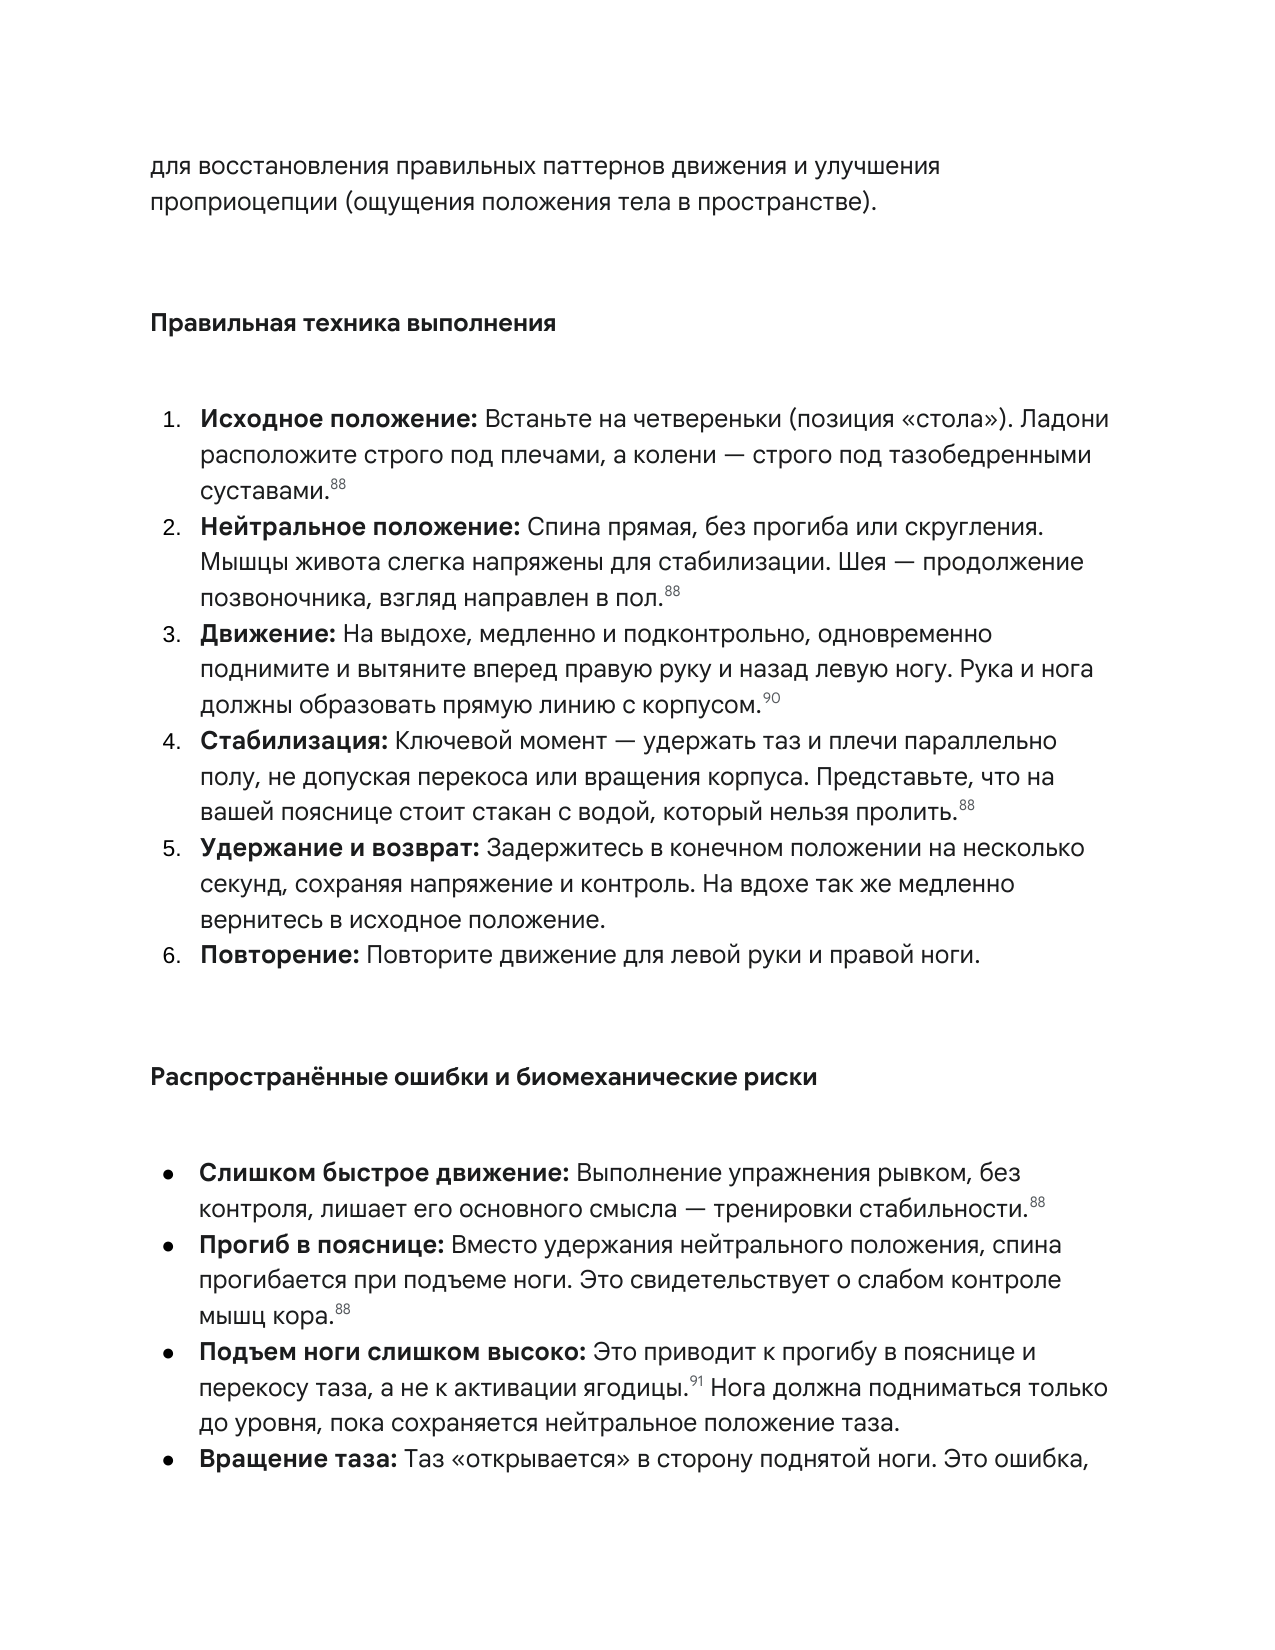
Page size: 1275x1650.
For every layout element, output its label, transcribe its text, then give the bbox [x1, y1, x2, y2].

list Нейтральное положение: Спина прямая, без прогиба или скругления. Мышцы живота слегка напряжены для стабилизации. Шея — продолжение позвоночника, взгляд направлен в пол.88 [162, 511, 1125, 614]
list Стабилизация: Ключевой момент — удержать таз и плечи параллельно полу, не допуская перекоса или вращения корпуса. Представьте, что на вашей пояснице стоит стакан с водой, который нельзя пролить.88 [162, 725, 1125, 828]
list Прогиб в пояснице: Вместо удержания нейтрального положения, спина прогибается при подъеме ноги. Это свидетельствует о слабом контроле мышц кора.88 [161, 1229, 1125, 1332]
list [161, 1443, 1125, 1475]
list Исходное положение: Встаньте на четвереньки (позиция «стола»). Ладони расположите строго под плечами, а колени — строго под тазобедренными суставами.88 [162, 404, 1125, 506]
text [150, 150, 1125, 217]
list Подъем ноги слишком высоко: Это приводит к прогибу в пояснице и перекосу таза, а не к активации ягодицы.91 Нога должна подниматься только до уровня, пока сохраняется нейтральное положение таза. [161, 1336, 1125, 1439]
subtitle Правильная техника выполнения [150, 307, 1125, 338]
list Слишком быстрое движение: Выполнение упражнения рывком, без контроля, лишает его основного смысла — тренировки стабильности.88 [161, 1157, 1125, 1224]
subtitle Распространённые ошибки и биомеханические риски [150, 1061, 1125, 1092]
list Движение: На выдохе, медленно и подконтрольно, одновременно поднимите и вытяните вперед правую руку и назад левую ногу. Рука и нога должны образовать прямую линию с корпусом.90 [162, 618, 1125, 721]
list Удержание и возврат: Задержитесь в конечном положении на несколько секунд, сохраняя напряжение и контроль. На вдохе так же медленно вернитесь в исходное положение. [162, 832, 1125, 935]
list Повторение: Повторите движение для левой руки и правой ноги. [162, 939, 1125, 971]
